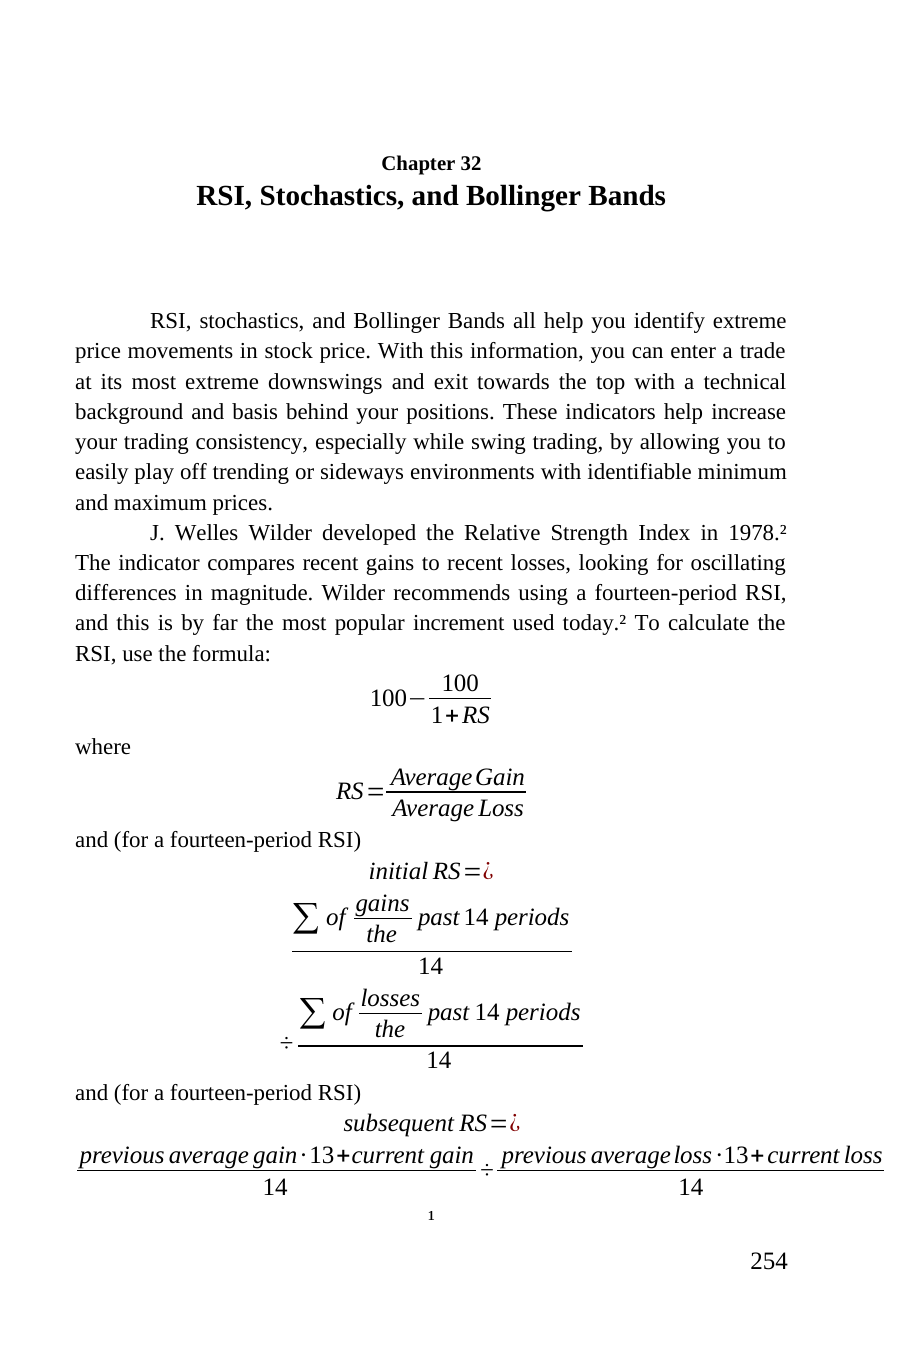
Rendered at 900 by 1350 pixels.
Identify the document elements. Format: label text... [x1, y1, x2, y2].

text and (for a fourteen-period RSI) [75, 1079, 787, 1105]
text RSI, stochastics, and Bollinger Bands all help you identify extreme price movements in stock price. With this information, you can enter a trade at its most extreme downswings and exit towards the top with a technical background and basis behind your positions. These indicators help increase your trading consistency, especially while swing trading, by allowing you to easily play off trending or sideways environments with identifiable minimum and maximum prices. [75, 307, 787, 515]
text RSI, Stochastics, and Bollinger Bands [75, 178, 787, 212]
text and (for a fourteen-period RSI) [75, 827, 787, 853]
text Chapter 32 [75, 151, 787, 175]
text where [75, 733, 787, 759]
text J. Welles Wilder developed the Relative Strength Index in 1978.² The indicator compares recent gains to recent losses, looking for oscillating differences in magnitude. Wilder recommends using a fourteen-period RSI, and this is by far the most popular increment used today.² To calculate the RSI, use the formula: [75, 519, 787, 666]
text ¹ [75, 1142, 787, 1231]
